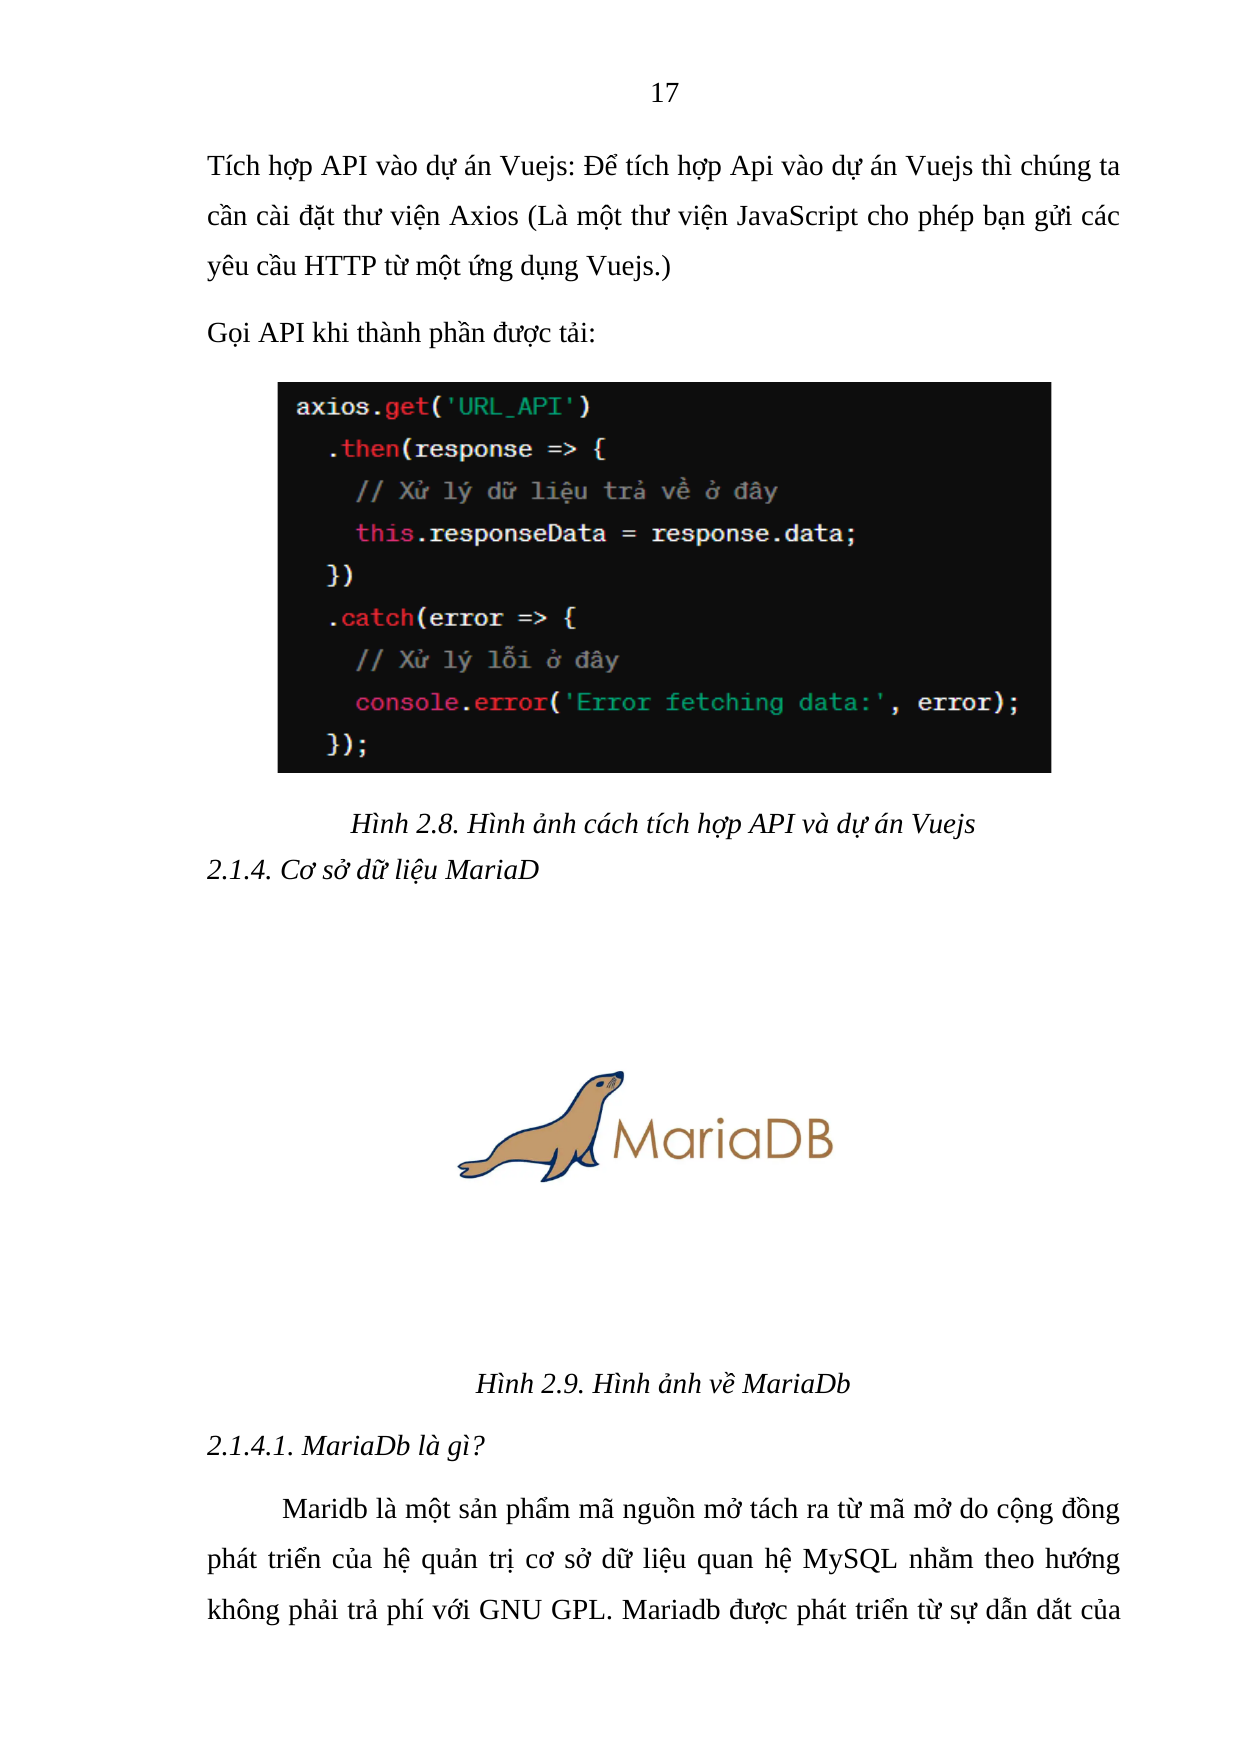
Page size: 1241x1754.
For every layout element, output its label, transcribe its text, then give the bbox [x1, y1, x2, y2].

subtitle MariaDb là gì? [207, 1428, 1122, 1462]
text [207, 1491, 1122, 1626]
picture [325, 915, 1004, 1333]
text Tích hợp API vào dự án Vuejs: Để tích hợp Api vào dự án Vuejs thì chúng ta cần cài đặt thư viện Axios (Là một thư viện JavaScript cho phép bạn gửi các yêu cầu HTTP từ một ứng dụng Vuejs.) [207, 148, 1122, 282]
subtitle Cơ sở dữ liệu MariaD [207, 852, 1122, 886]
text Hình 2.8. Hình ảnh cách tích hợp API và dự án Vuejs [207, 806, 1122, 840]
text Gọi API khi thành phần được tải: [207, 315, 1122, 349]
text Hình 2.9. Hình ảnh về MariaDb [207, 1366, 1122, 1399]
picture [277, 382, 1052, 773]
